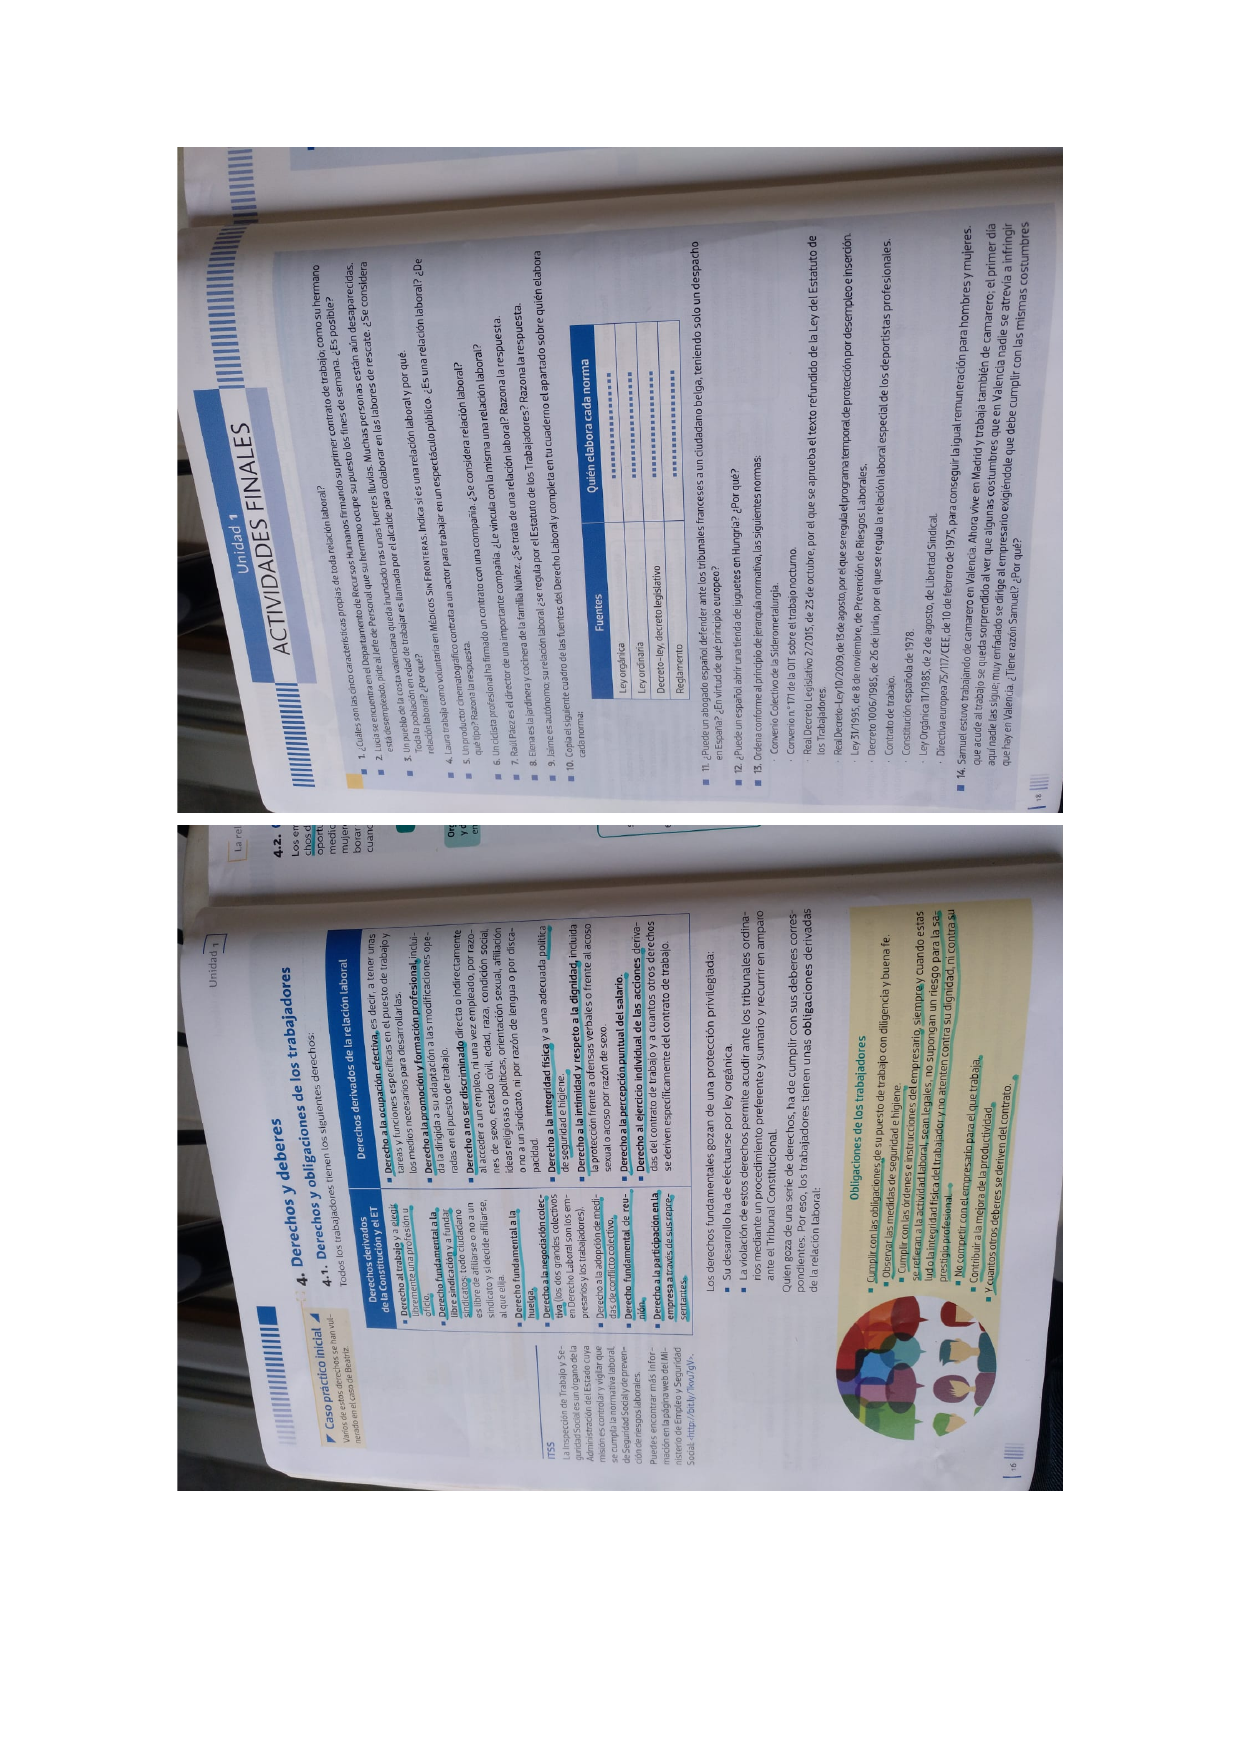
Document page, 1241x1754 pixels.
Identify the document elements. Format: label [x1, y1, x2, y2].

picture [177, 825, 1063, 1491]
picture [177, 147, 1063, 813]
